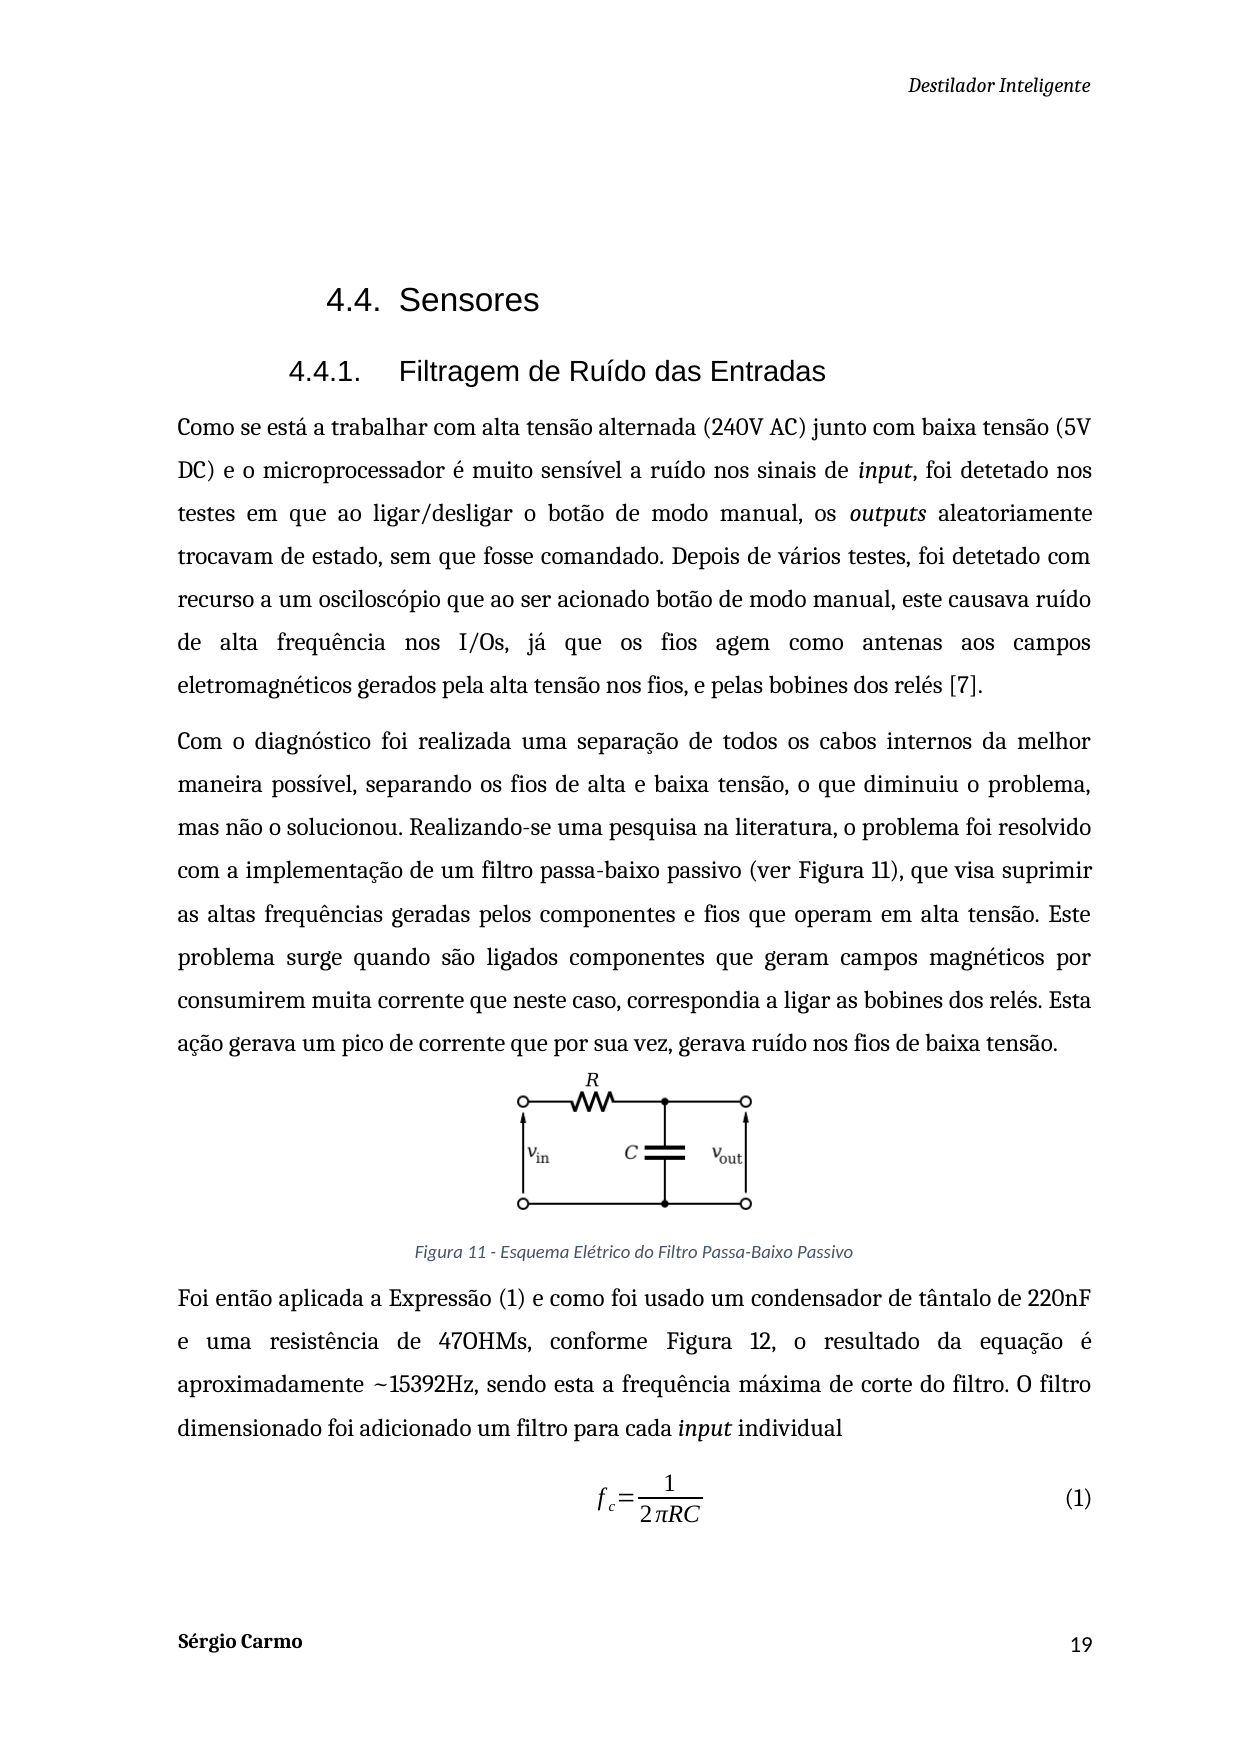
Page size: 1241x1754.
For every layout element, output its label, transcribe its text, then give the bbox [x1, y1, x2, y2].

subtitle Sensores [326, 280, 1092, 318]
text Figura 11 - Esquema Elétrico do Filtro Passa-Baixo Passivo [177, 1240, 1092, 1263]
text Com o diagnóstico foi realizada uma separação de todos os cabos internos da melhor maneira possível, separando os fios de alta e baixa tensão, o que diminuiu o problema, mas não o solucionou. Realizando-se uma pesquisa na literatura, o problema foi resolvido com a implementação de um filtro passa-baixo passivo (ver Figura 11), que visa suprimir as altas frequências geradas pelos componentes e fios que operam em alta tensão. Este problema surge quando são ligados componentes que geram campos magnéticos por consumirem muita corrente que neste caso, correspondia a ligar as bobines dos relés. Esta ação gerava um pico de corrente que por sua vez, gerava ruído nos fios de baixa tensão. [177, 727, 1092, 1058]
subtitle Filtragem de Ruído das Entradas [288, 354, 1092, 387]
text Foi então aplicada a Expressão (1) e como foi usado um condensador de tântalo de 220nF e uma resistência de 47OHMs, conforme Figura 12, o resultado da equação é aproximadamente ~15392Hz, sendo esta a frequência máxima de corte do filtro. O filtro dimensionado foi adicionado um filtro para cada input individual [177, 1284, 1092, 1442]
text (1) [177, 1469, 1092, 1528]
text Como se está a trabalhar com alta tensão alternada (240V AC) junto com baixa tensão (5V DC) e o microprocessador é muito sensível a ruído nos sinais de input, foi detetado nos testes em que ao ligar/desligar o botão de modo manual, os outputs aleatoriamente trocavam de estado, sem que fosse comandado. Depois de vários testes, foi detetado com recurso a um osciloscópio que ao ser acionado botão de modo manual, este causava ruído de alta frequência nos I/Os, já que os fios agem como antenas aos campos eletromagnéticos gerados pela alta tensão nos fios, e pelas bobines dos relés. [177, 413, 1092, 700]
picture [508, 1072, 761, 1214]
